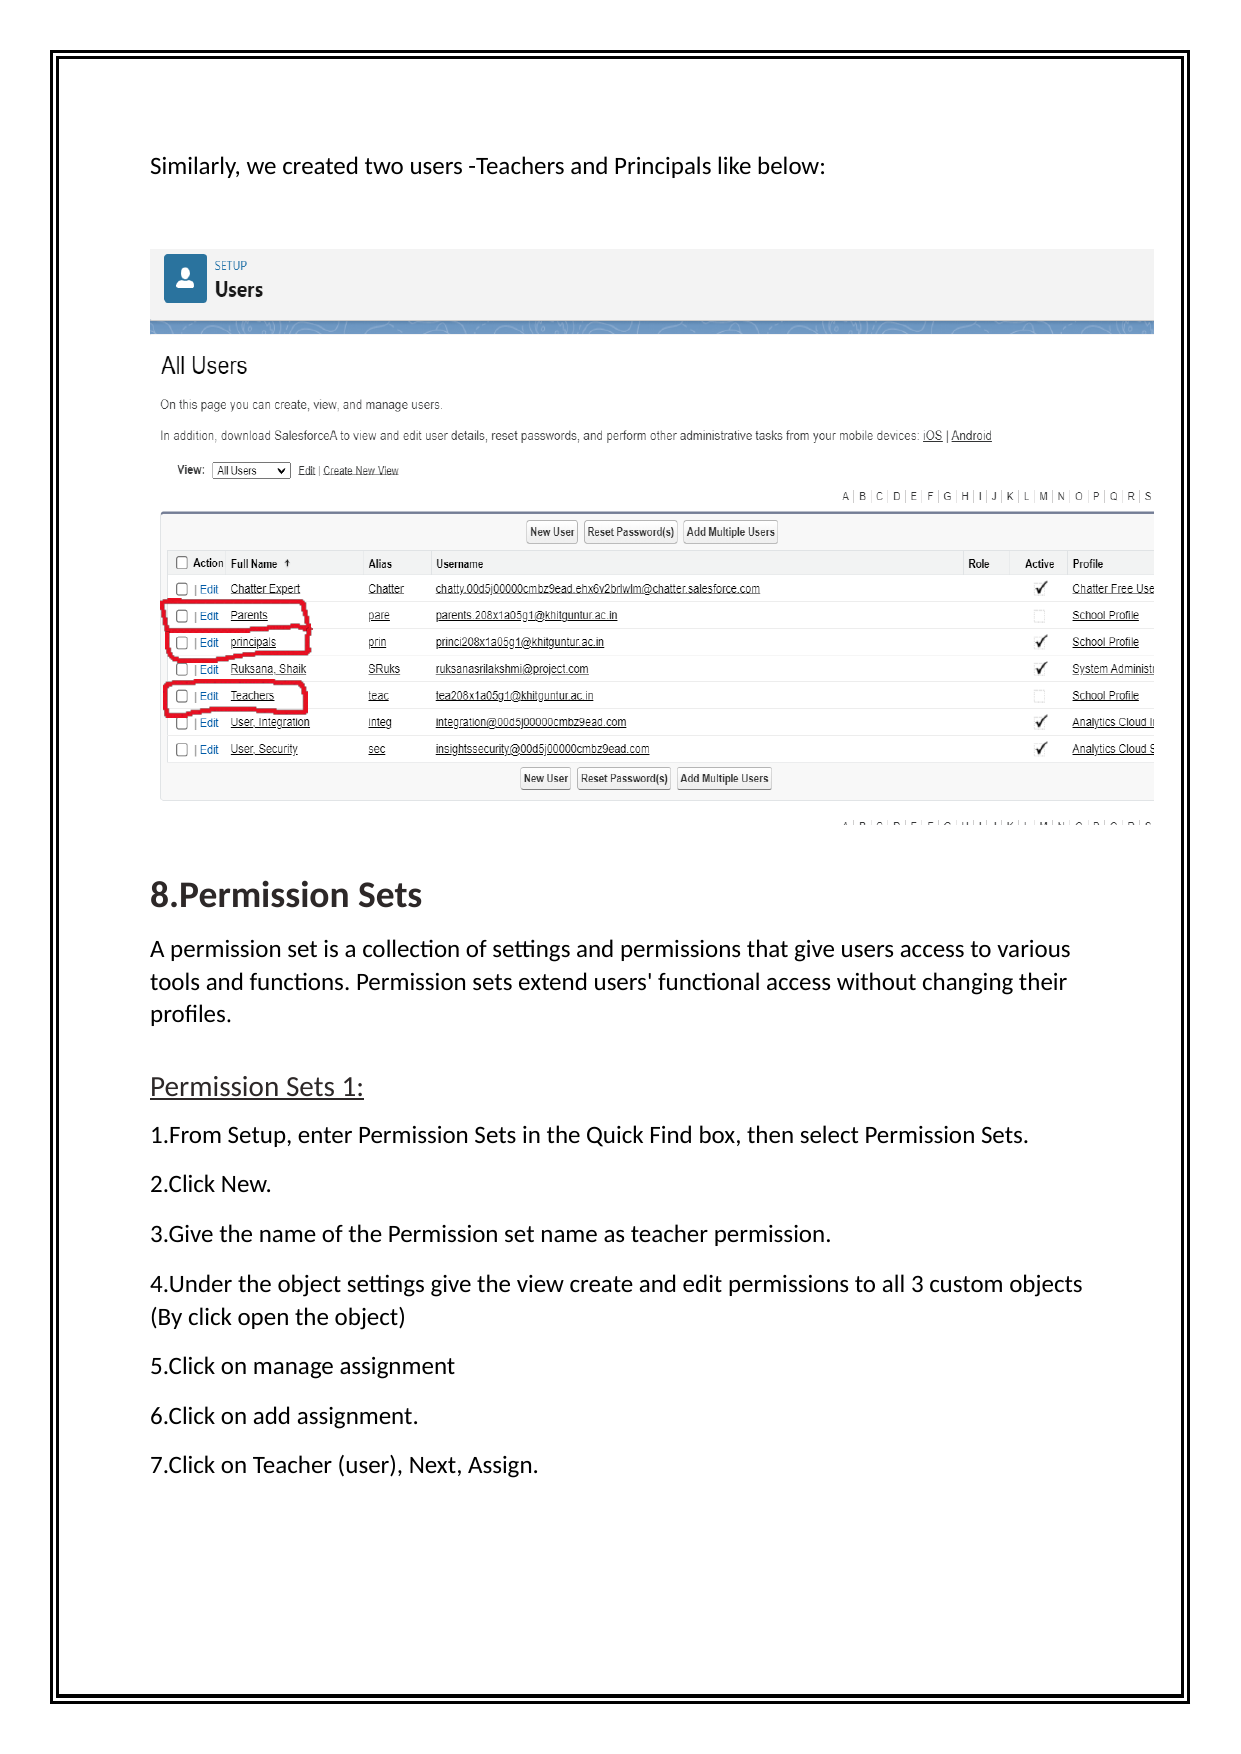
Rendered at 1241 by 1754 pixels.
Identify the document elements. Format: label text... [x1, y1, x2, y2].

subtitle Permission Sets 1: [150, 1057, 1090, 1103]
text 7.Click on Teacher (user), Next, Assign. [150, 1449, 1090, 1480]
text 6.Click on add assignment. [150, 1400, 1090, 1430]
text 5.Click on manage assignment [150, 1350, 1090, 1381]
text 1.From Setup, enter Permission Sets in the Quick Find box, then select Permission Sets. [150, 1119, 1090, 1149]
text 3.Give the name of the Permission set name as teacher permission. [150, 1218, 1090, 1249]
text A permission set is a collection of settings and permissions that give users access to various tools and functions. Permission sets extend users' functional access without changing their profiles. [150, 933, 1090, 1029]
subtitle 8.Permission Sets [150, 858, 1090, 917]
text 4.Under the object settings give the view create and edit permissions to all 3 custom objects (By click open the object) [150, 1268, 1090, 1331]
text Similarly, we created two users -Teachers and Principals like below: [150, 150, 1090, 181]
picture [150, 249, 1154, 825]
text 2.Click New. [150, 1169, 1090, 1199]
